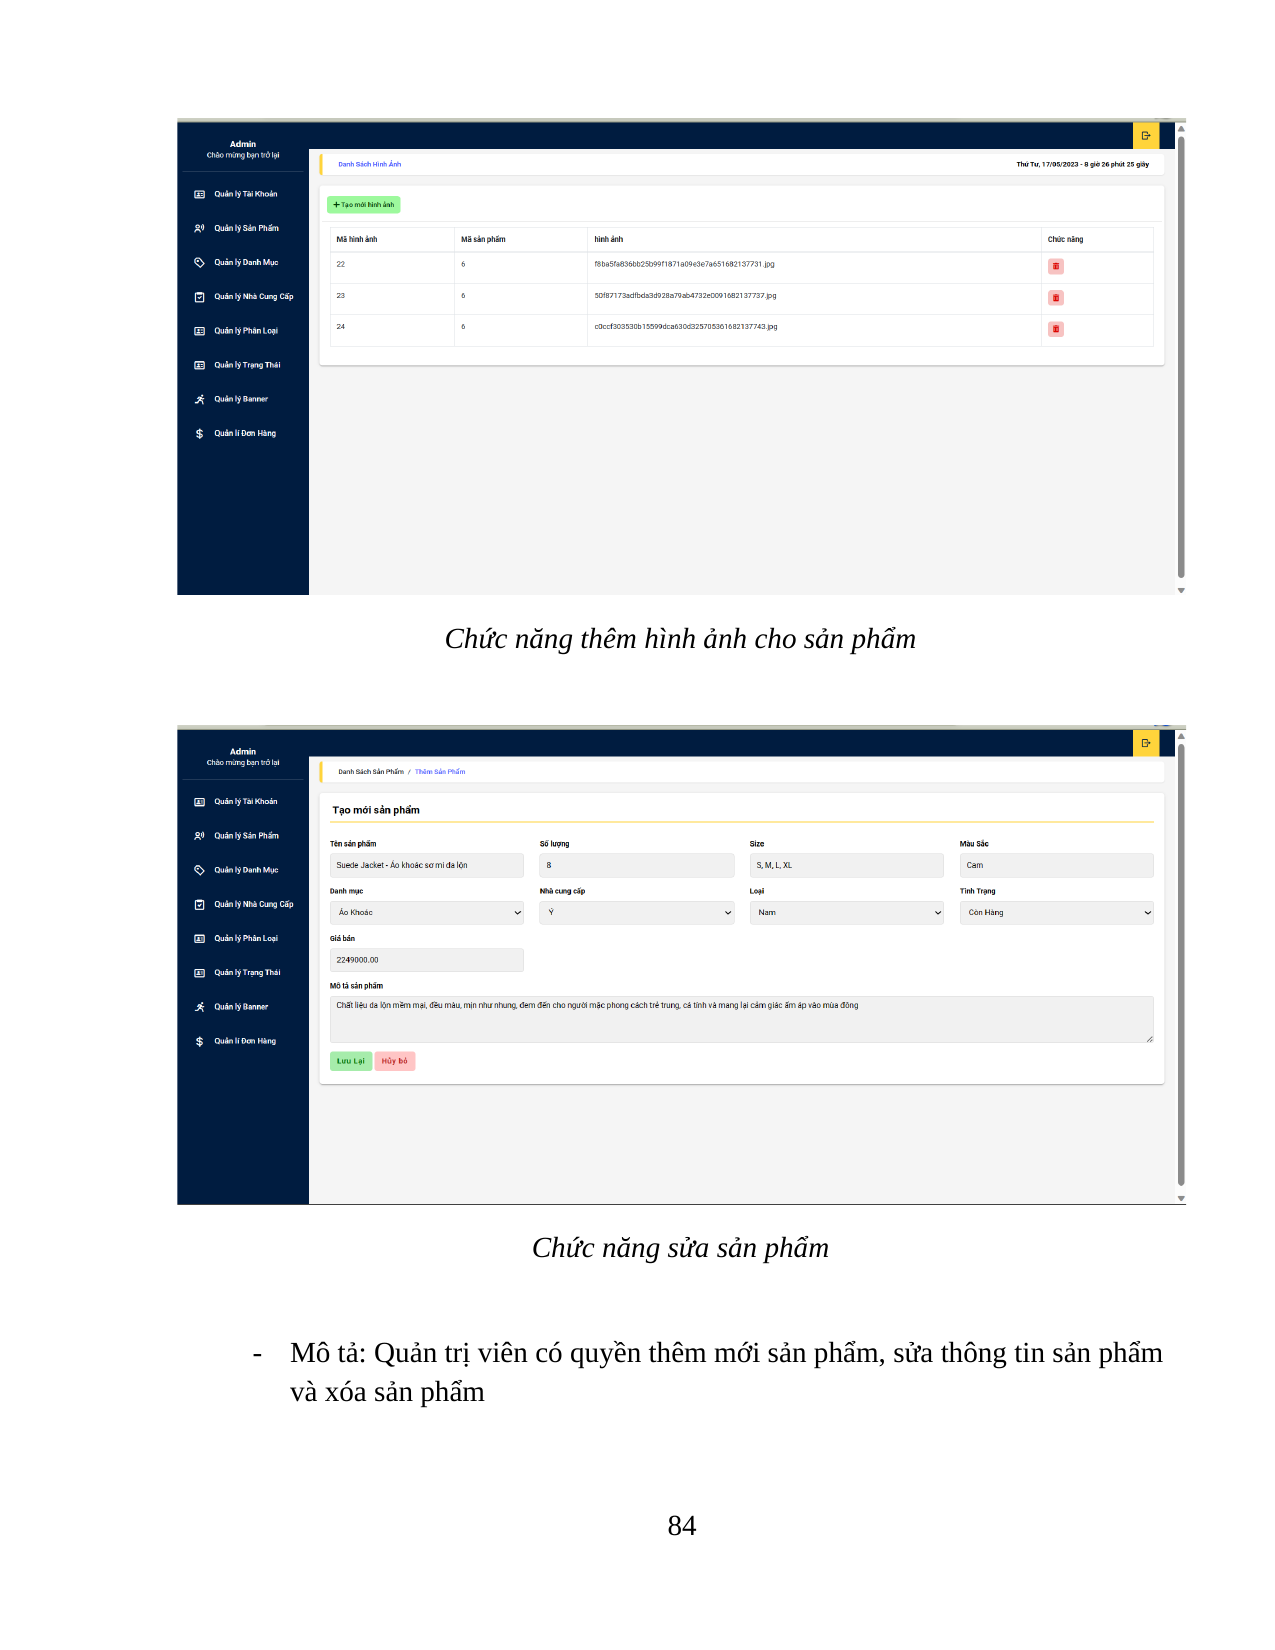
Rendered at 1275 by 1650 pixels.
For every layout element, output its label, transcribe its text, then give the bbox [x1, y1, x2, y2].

text Chức năng sửa sản phẩm [177, 1231, 1186, 1264]
picture [177, 725, 1187, 1205]
text Chức năng thêm hình ảnh cho sản phẩm [177, 621, 1186, 654]
picture [177, 118, 1187, 595]
list Mô tả: Quản trị viên có quyền thêm mới sản phẩm, sửa thông tin sản phẩm và xóa sản phẩm [252, 1335, 1186, 1407]
